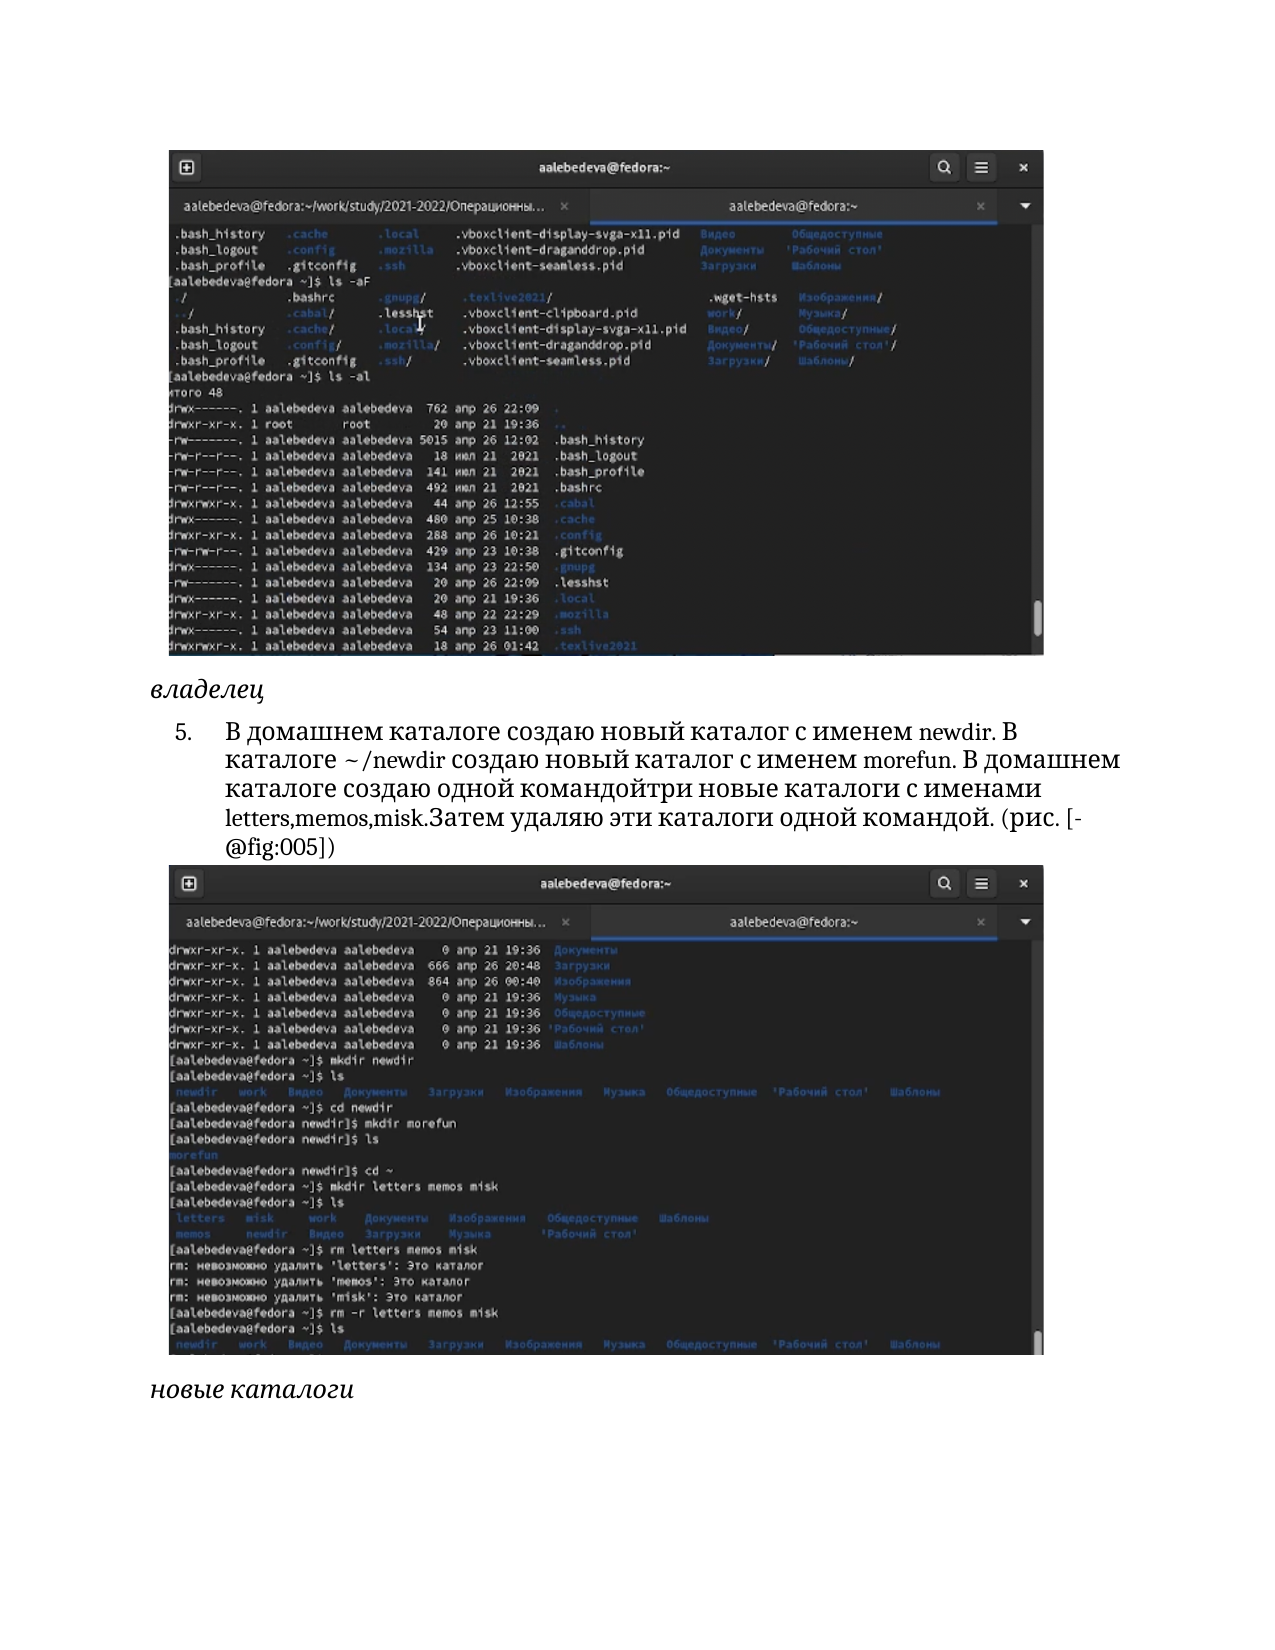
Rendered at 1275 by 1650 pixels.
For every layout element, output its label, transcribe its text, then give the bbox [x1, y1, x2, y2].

list В домашнем каталоге создаю новый каталог с именем newdir. В каталоге ~/newdir создаю новый каталог с именем morefun. В домашнем каталоге создаю одной командойтри новые каталоги с именами letters,memos,misk.Затем удаляю эти каталоги одной командой. (рис. [-@fig:005]) [175, 717, 1125, 861]
text владелец [150, 676, 1125, 705]
text новые каталоги [150, 1376, 1125, 1404]
picture [168, 865, 1044, 1355]
picture [168, 150, 1044, 656]
